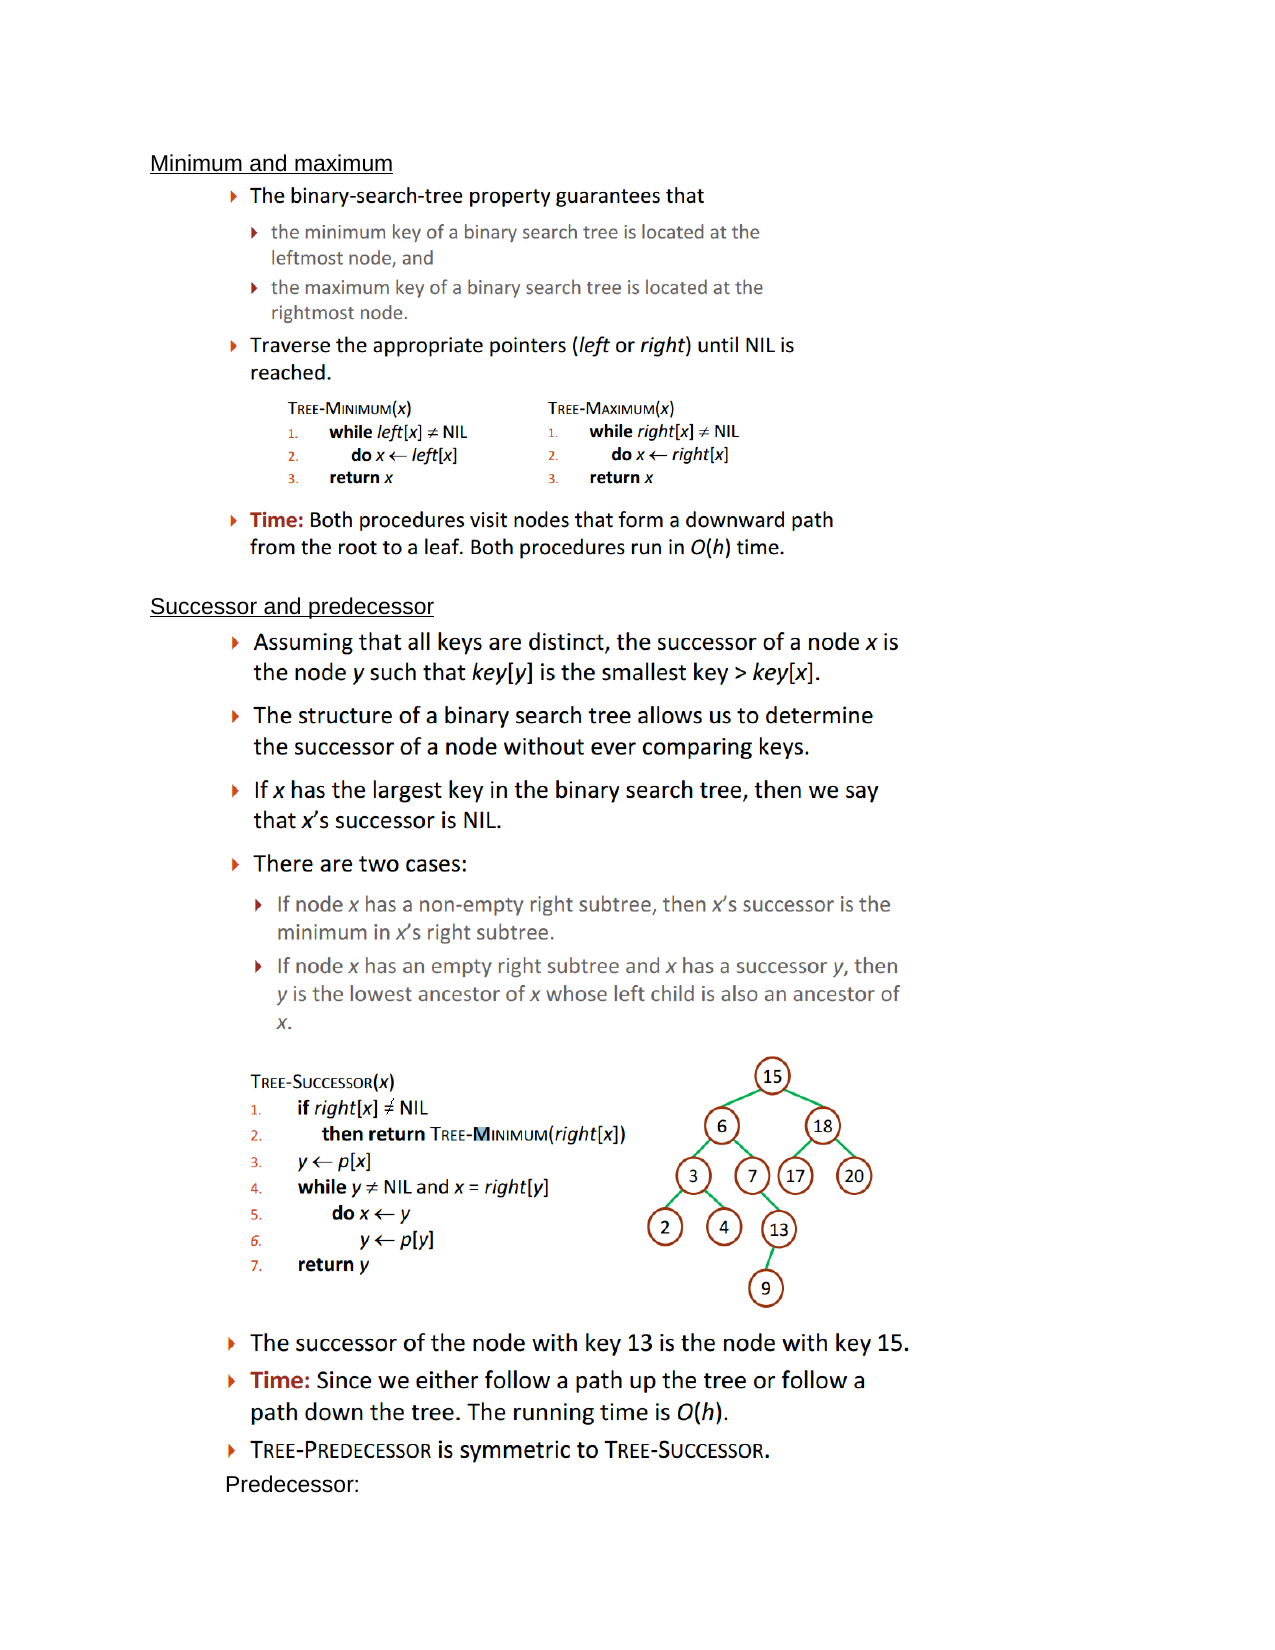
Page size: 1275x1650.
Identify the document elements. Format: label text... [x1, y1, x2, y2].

picture [225, 1039, 918, 1467]
text Successor and predecessor [150, 593, 1125, 619]
picture [225, 622, 918, 1036]
text Minimum and maximum [150, 150, 1125, 176]
text Predecessor: [150, 1471, 1125, 1497]
picture [225, 180, 840, 559]
